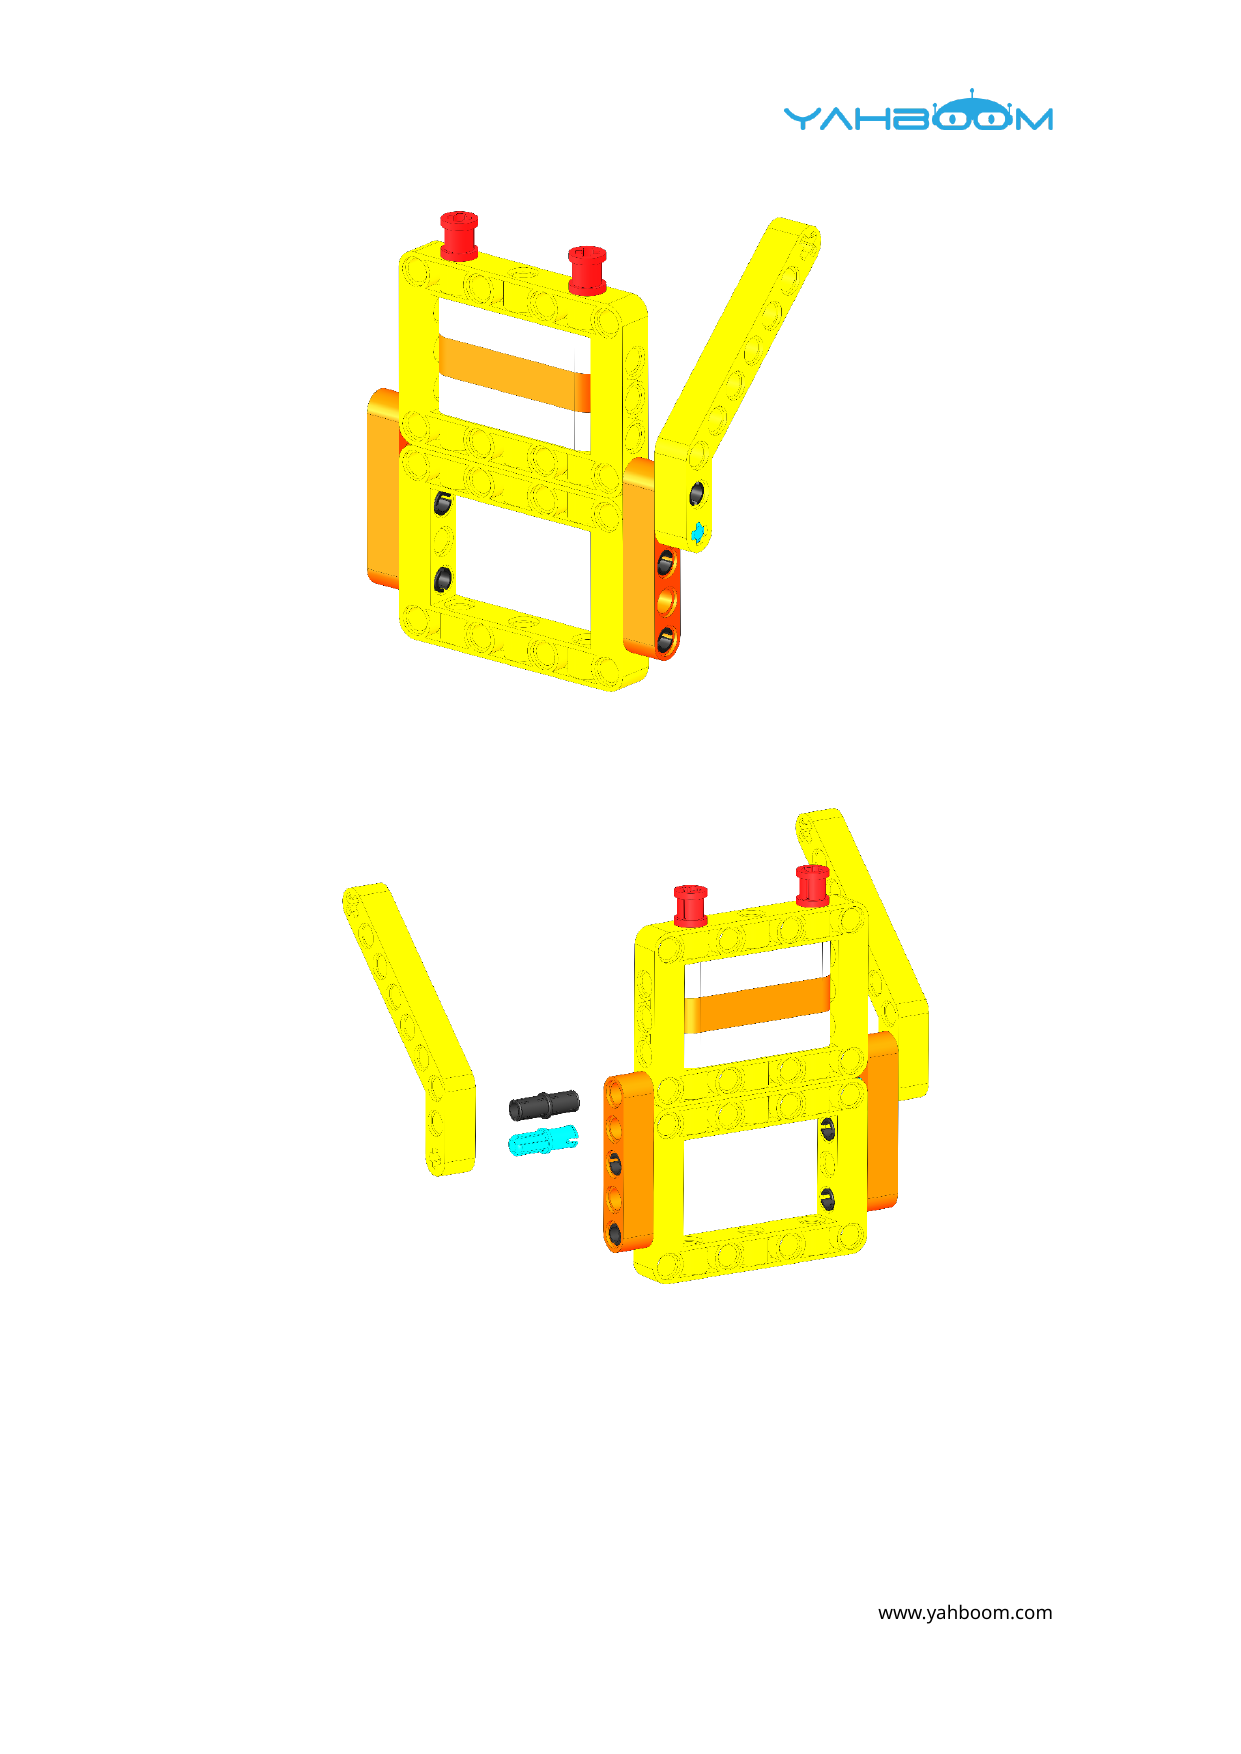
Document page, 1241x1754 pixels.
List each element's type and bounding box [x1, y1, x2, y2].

picture [784, 88, 1053, 130]
picture [187, 159, 1053, 720]
picture [187, 744, 1053, 1305]
